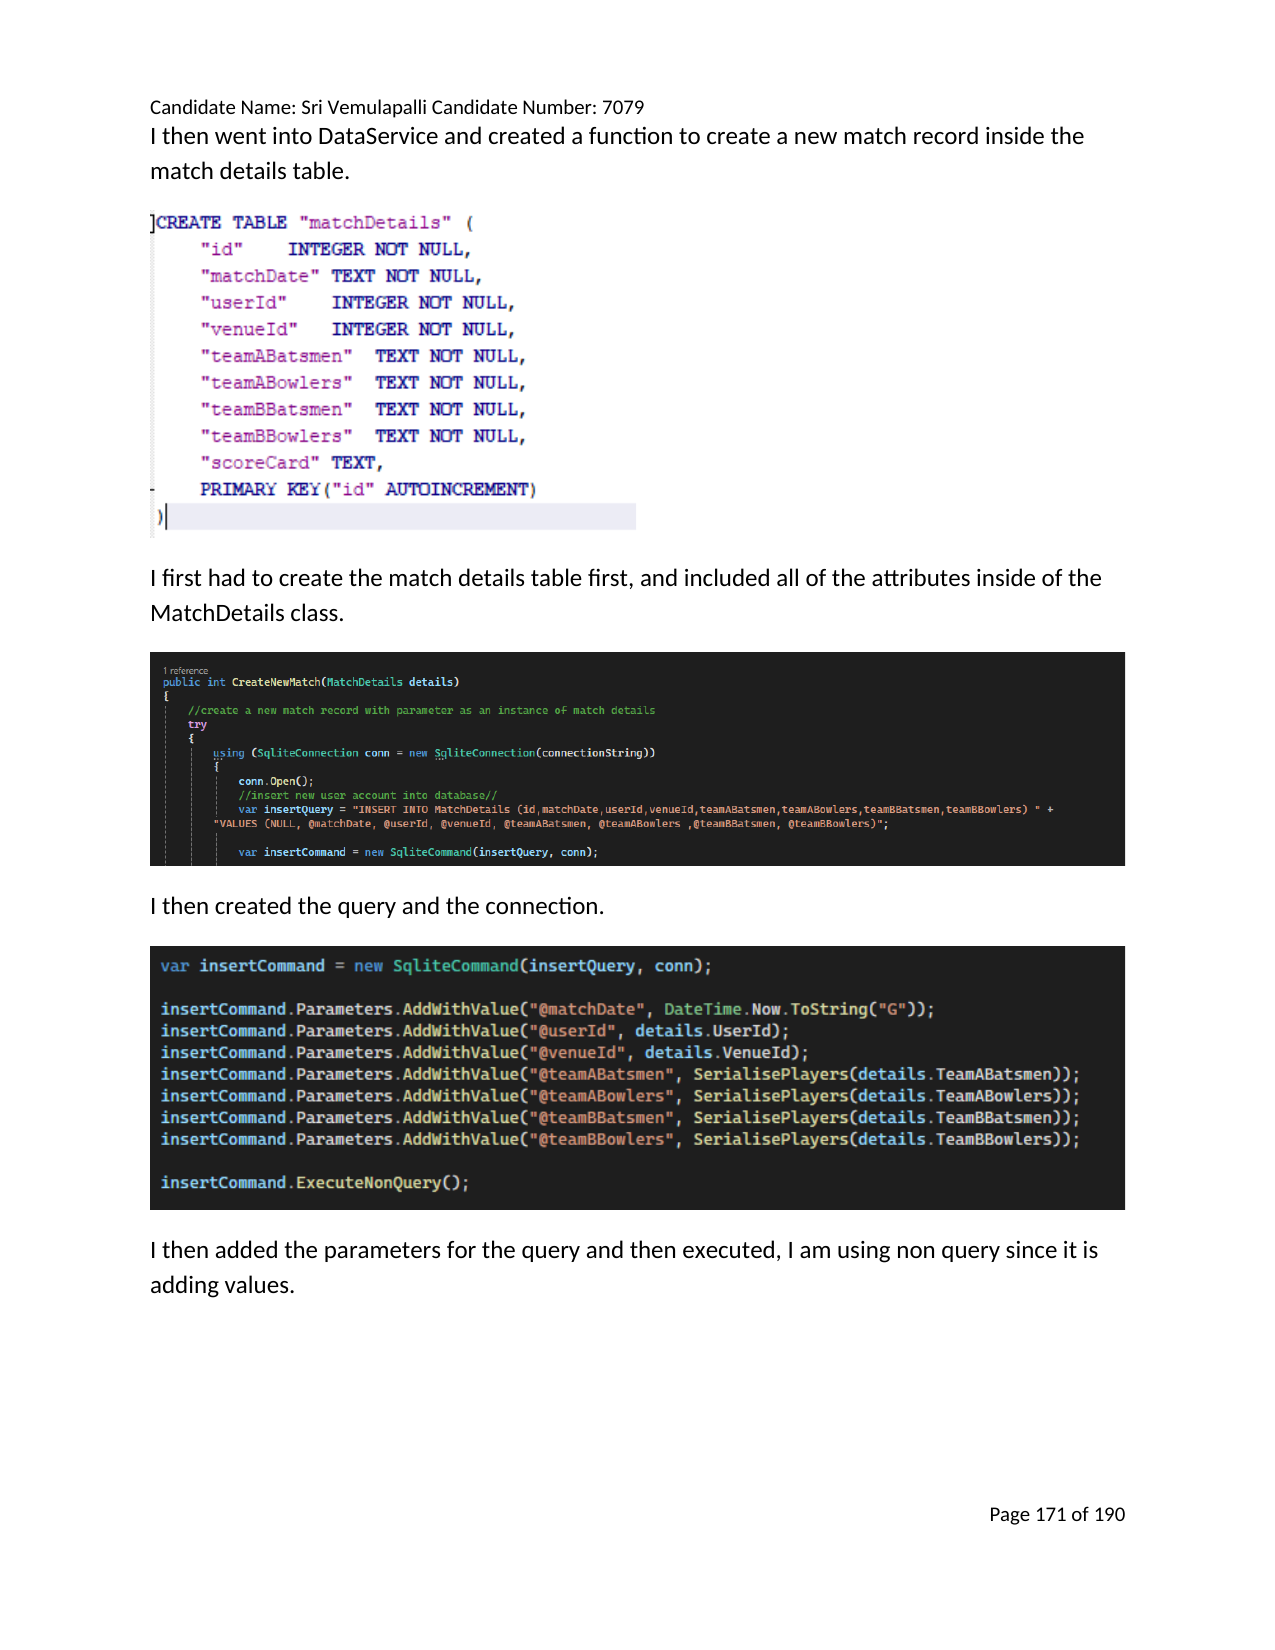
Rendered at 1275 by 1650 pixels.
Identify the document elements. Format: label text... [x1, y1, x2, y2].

text I then added the parameters for the query and then executed, I am using non query since it is adding values. [150, 1234, 1125, 1299]
picture [150, 210, 637, 538]
text I then created the query and the connection. [150, 890, 1125, 921]
picture [150, 946, 1125, 1210]
text I first had to create the match details table first, and included all of the attributes inside of the MatchDetails class. [150, 562, 1125, 628]
text I then went into DataService and created a function to create a new match record inside the match details table. [150, 120, 1125, 186]
picture [150, 652, 1125, 866]
